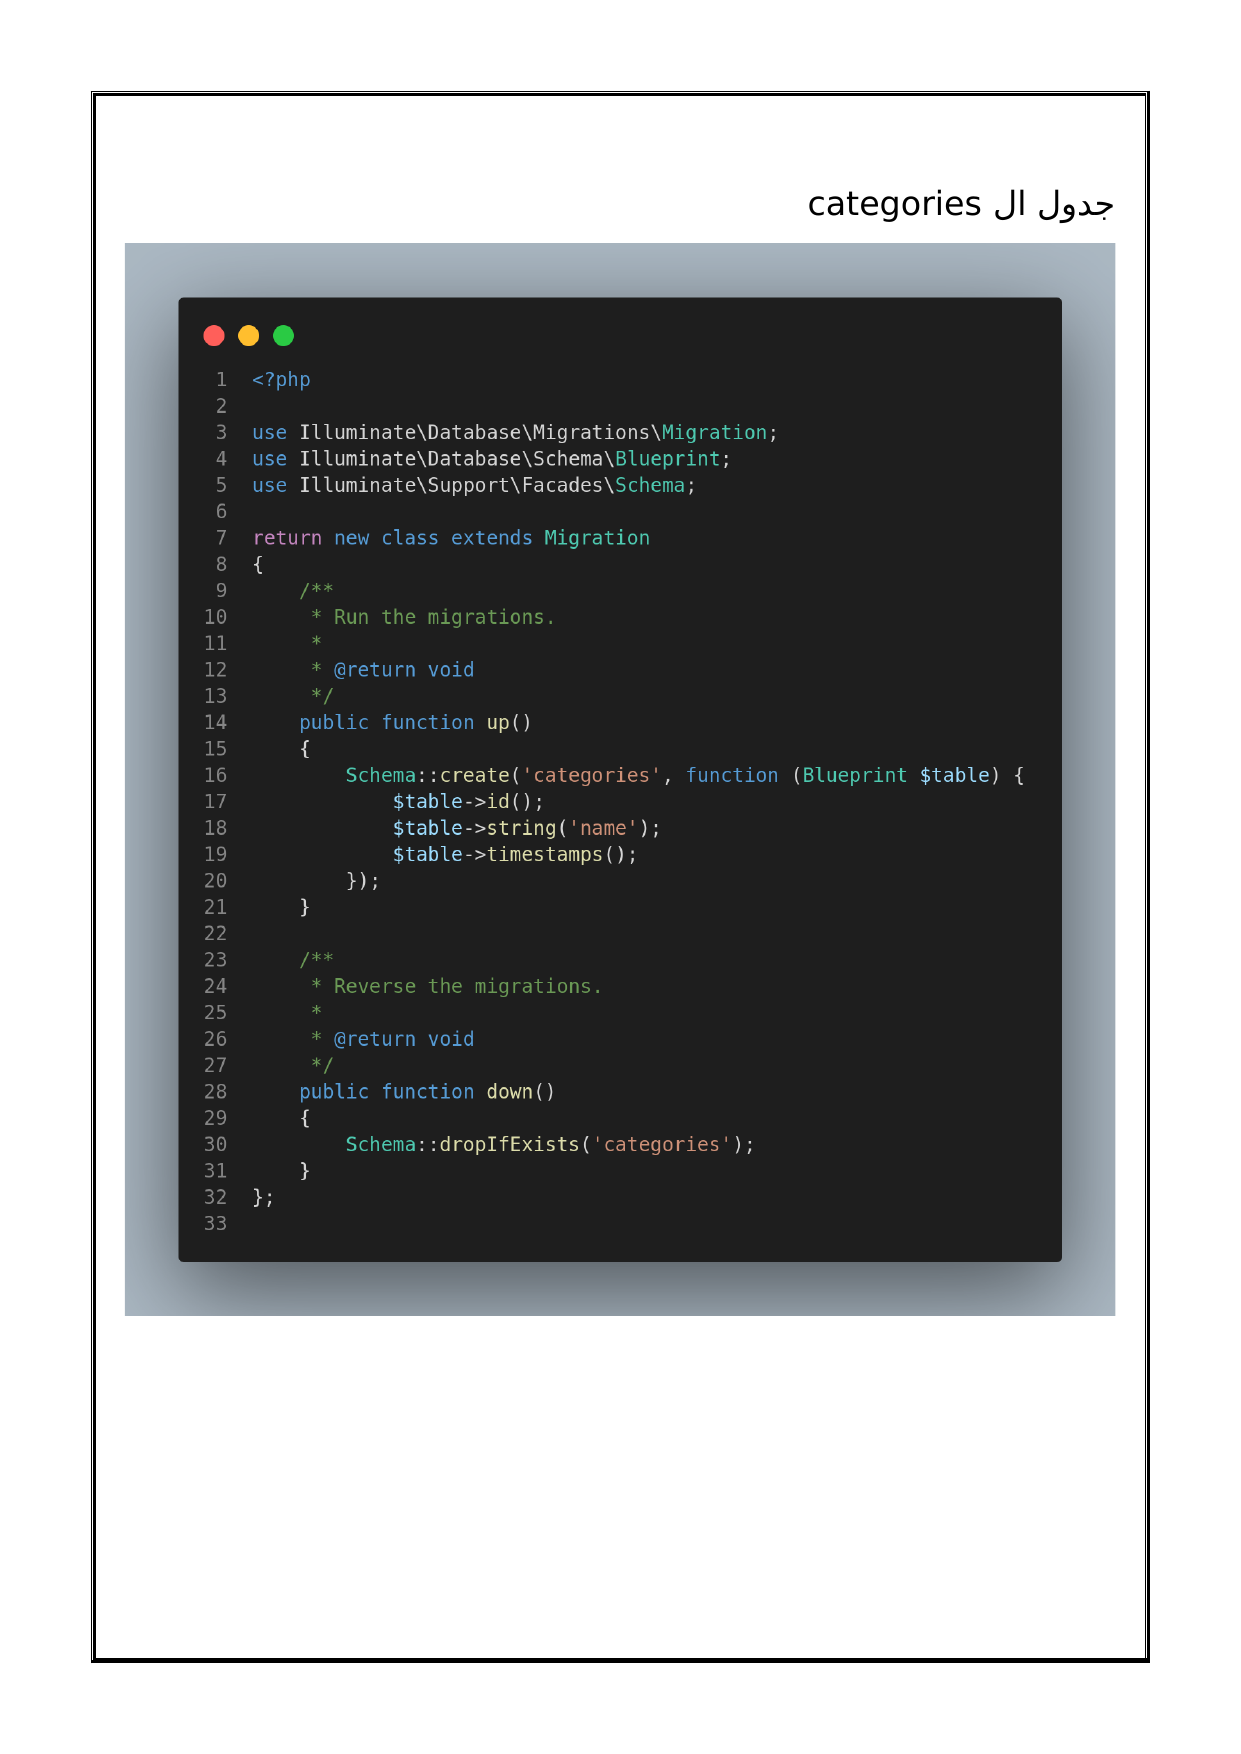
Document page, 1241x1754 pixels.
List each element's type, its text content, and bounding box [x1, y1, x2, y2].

text جدول ال categories [125, 184, 1115, 223]
picture [124, 243, 1116, 1316]
